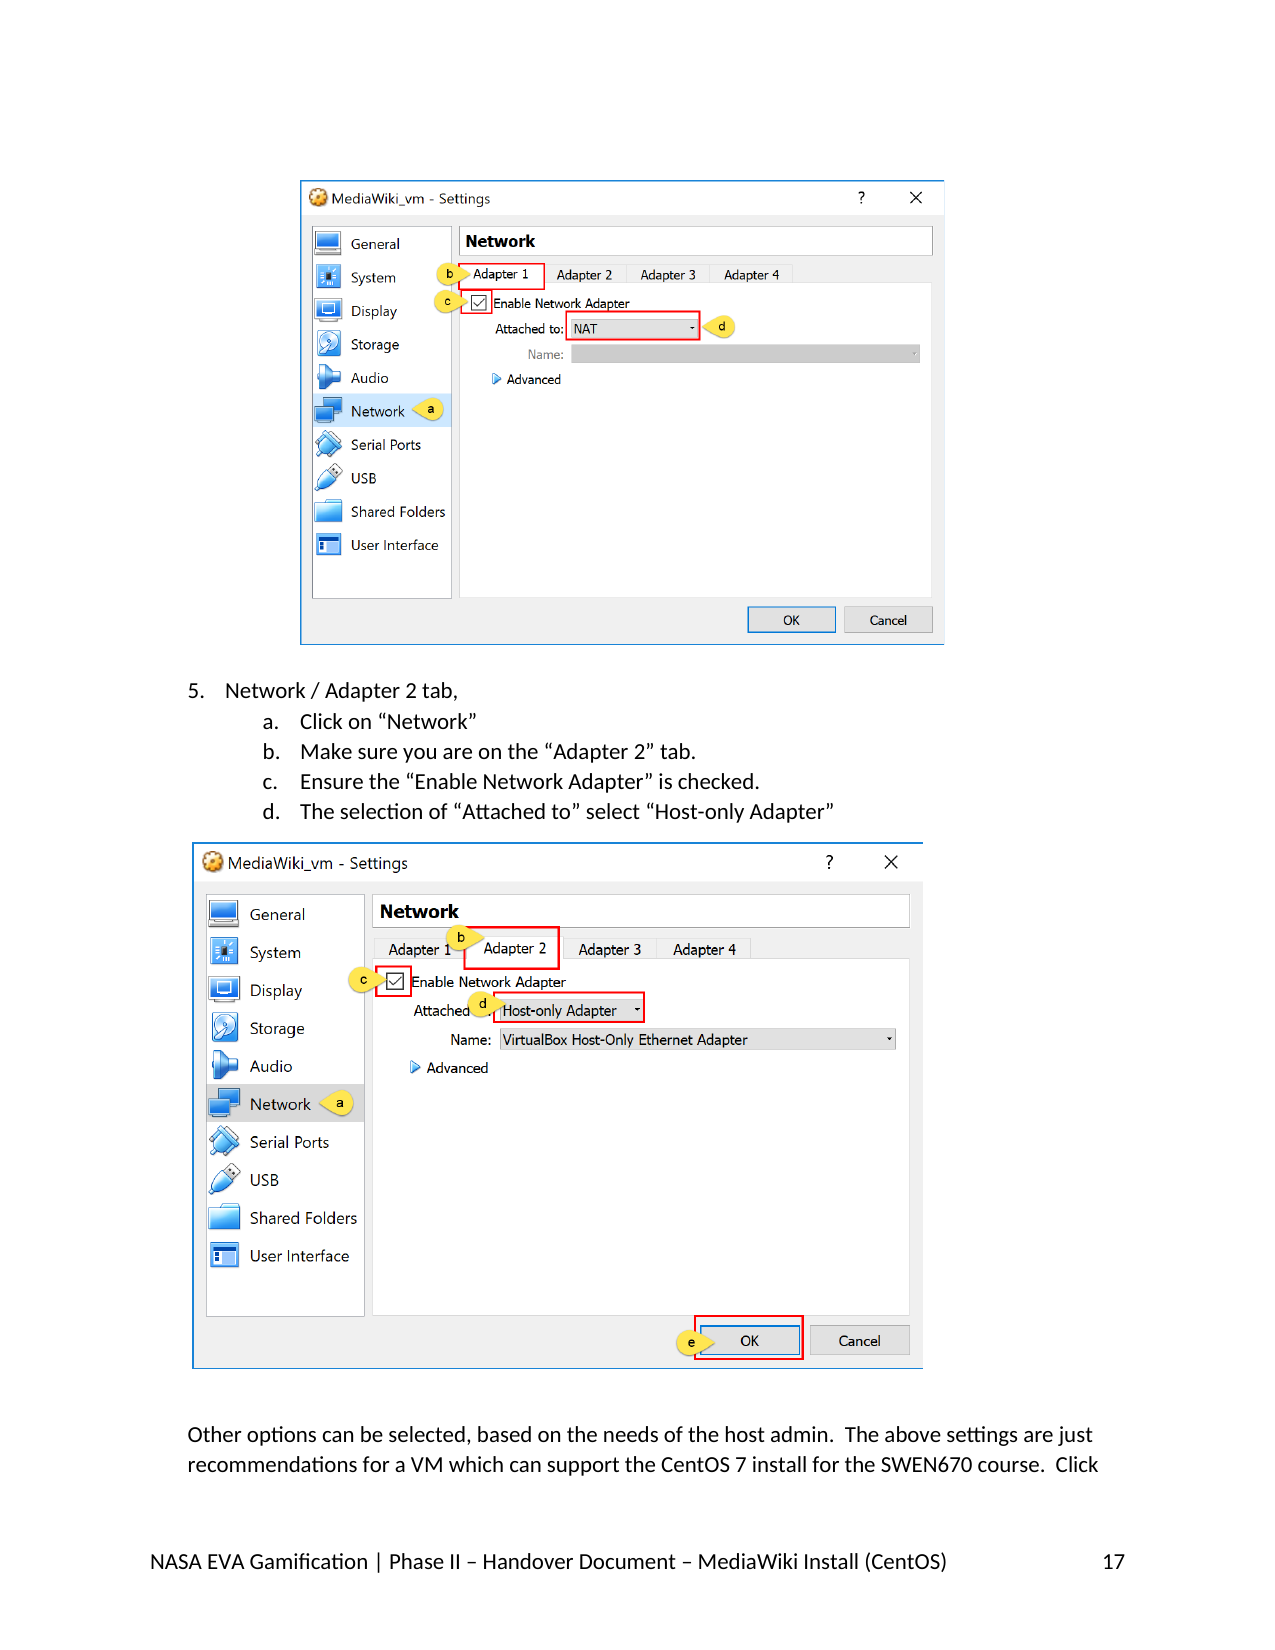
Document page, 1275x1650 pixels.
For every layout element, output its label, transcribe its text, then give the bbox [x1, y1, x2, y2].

picture [192, 842, 923, 1369]
list Network / Adapter 2 tab, [187, 677, 1125, 705]
list Make sure you are on the “Adapter 2” tab. [262, 737, 1125, 765]
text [187, 1420, 1125, 1478]
list The selection of “Attached to” select “Host-only Adapter” [262, 797, 1125, 826]
picture [300, 180, 945, 645]
list Click on “Network” [262, 707, 1125, 735]
list Ensure the “Enable Network Adapter” is checked. [262, 767, 1125, 795]
